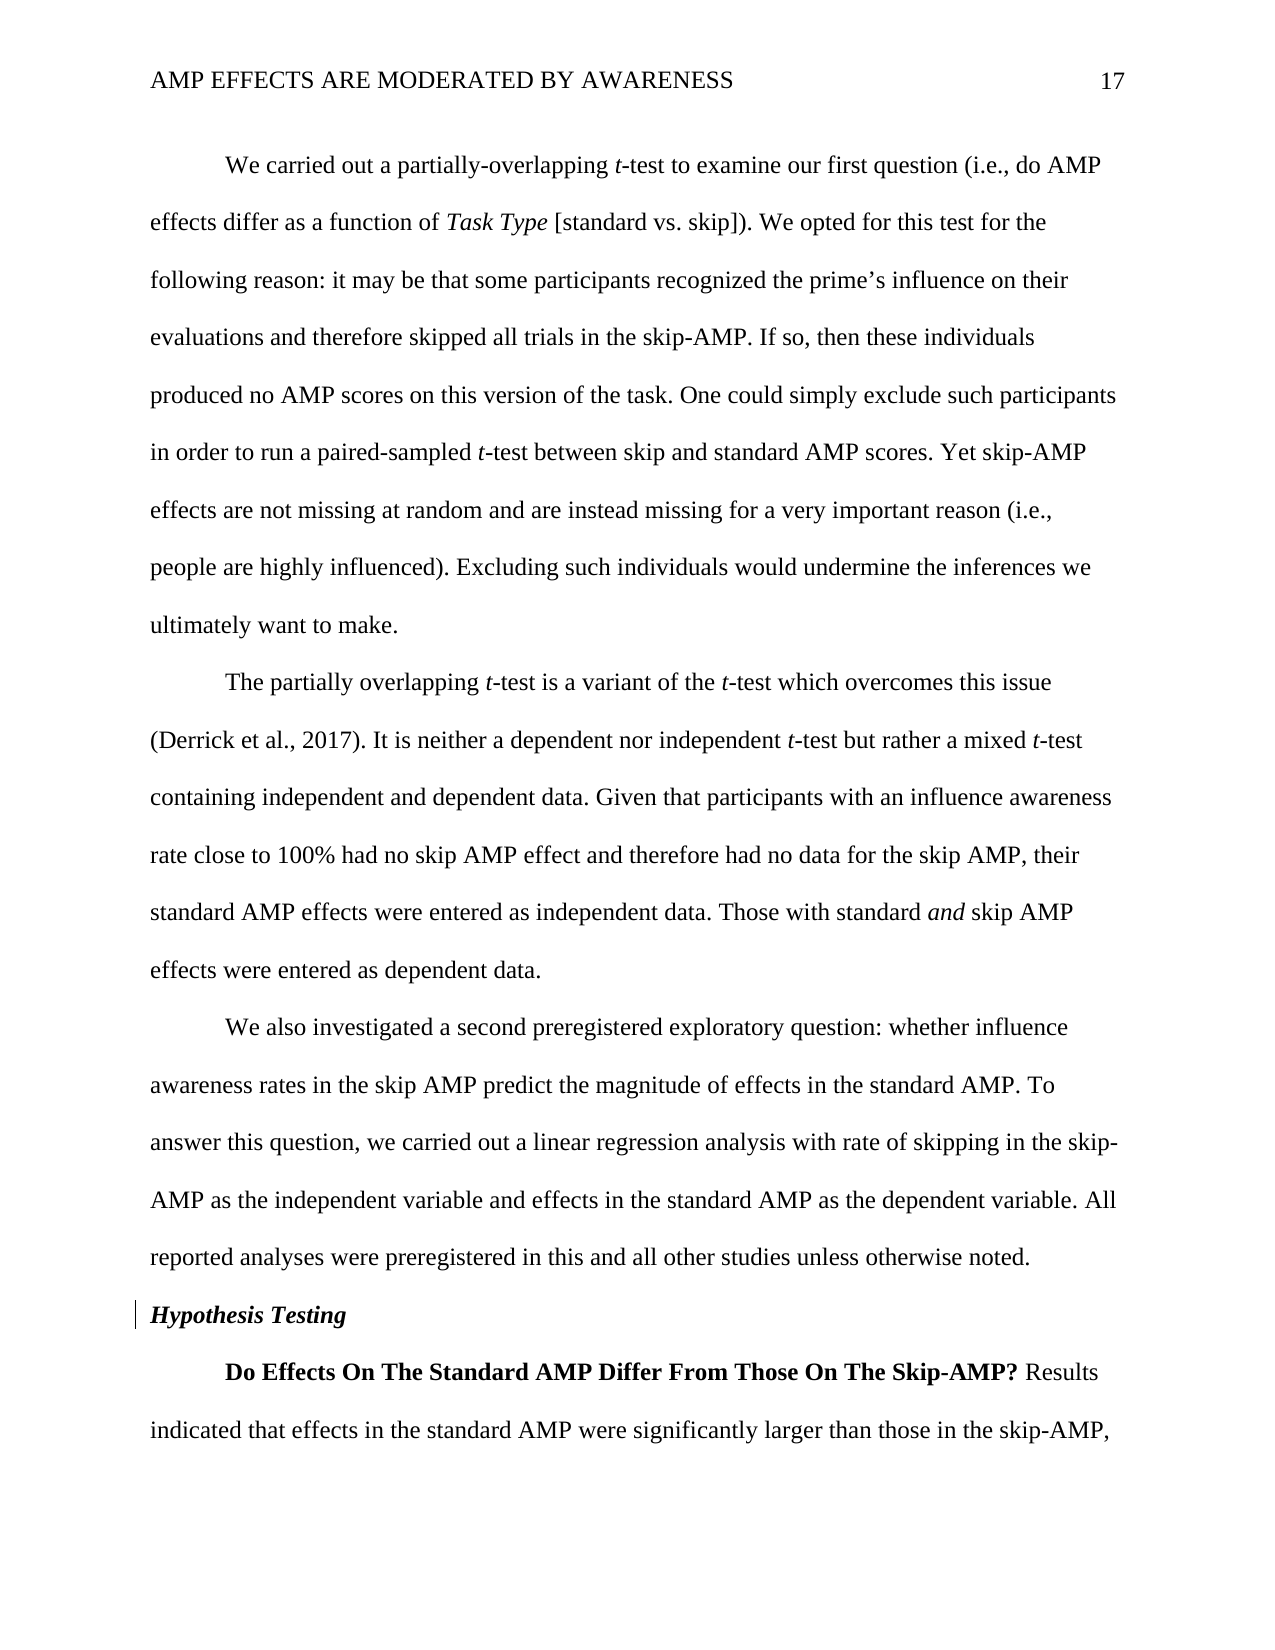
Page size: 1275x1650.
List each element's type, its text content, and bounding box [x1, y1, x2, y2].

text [150, 1357, 1125, 1444]
subtitle Hypothesis Testing [150, 1300, 1125, 1329]
text We also investigated a second preregistered exploratory question: whether influence awareness rates in the skip AMP predict the magnitude of effects in the standard AMP. To answer this question, we carried out a linear regression analysis with rate of skipping in the skip-AMP as the independent variable and effects in the standard AMP as the dependent variable. All reported analyses were preregistered in this and all other studies unless otherwise noted. [150, 1012, 1125, 1271]
text We carried out a partially-overlapping t-test to examine our first question (i.e., do AMP effects differ as a function of Task Type [standard vs. skip]). We opted for this test for the following reason: it may be that some participants recognized the prime’s influence on their evaluations and therefore skipped all trials in the skip-AMP. If so, then these individuals produced no AMP scores on this version of the task. One could simply exclude such participants in order to run a paired-sampled t-test between skip and standard AMP scores. Yet skip-AMP effects are not missing at random and are instead missing for a very important reason (i.e., people are highly influenced). Excluding such individuals would undermine the inferences we ultimately want to make. [150, 150, 1125, 639]
text The partially overlapping t-test is a variant of the t-test which overcomes this issue (Derrick et al., 2017). It is neither a dependent nor independent t-test but rather a mixed t-test containing independent and dependent data. Given that participants with an influence awareness rate close to 100% had no skip AMP effect and therefore had no data for the skip AMP, their standard AMP effects were entered as independent data. Those with standard and skip AMP effects were entered as dependent data. [150, 667, 1125, 984]
